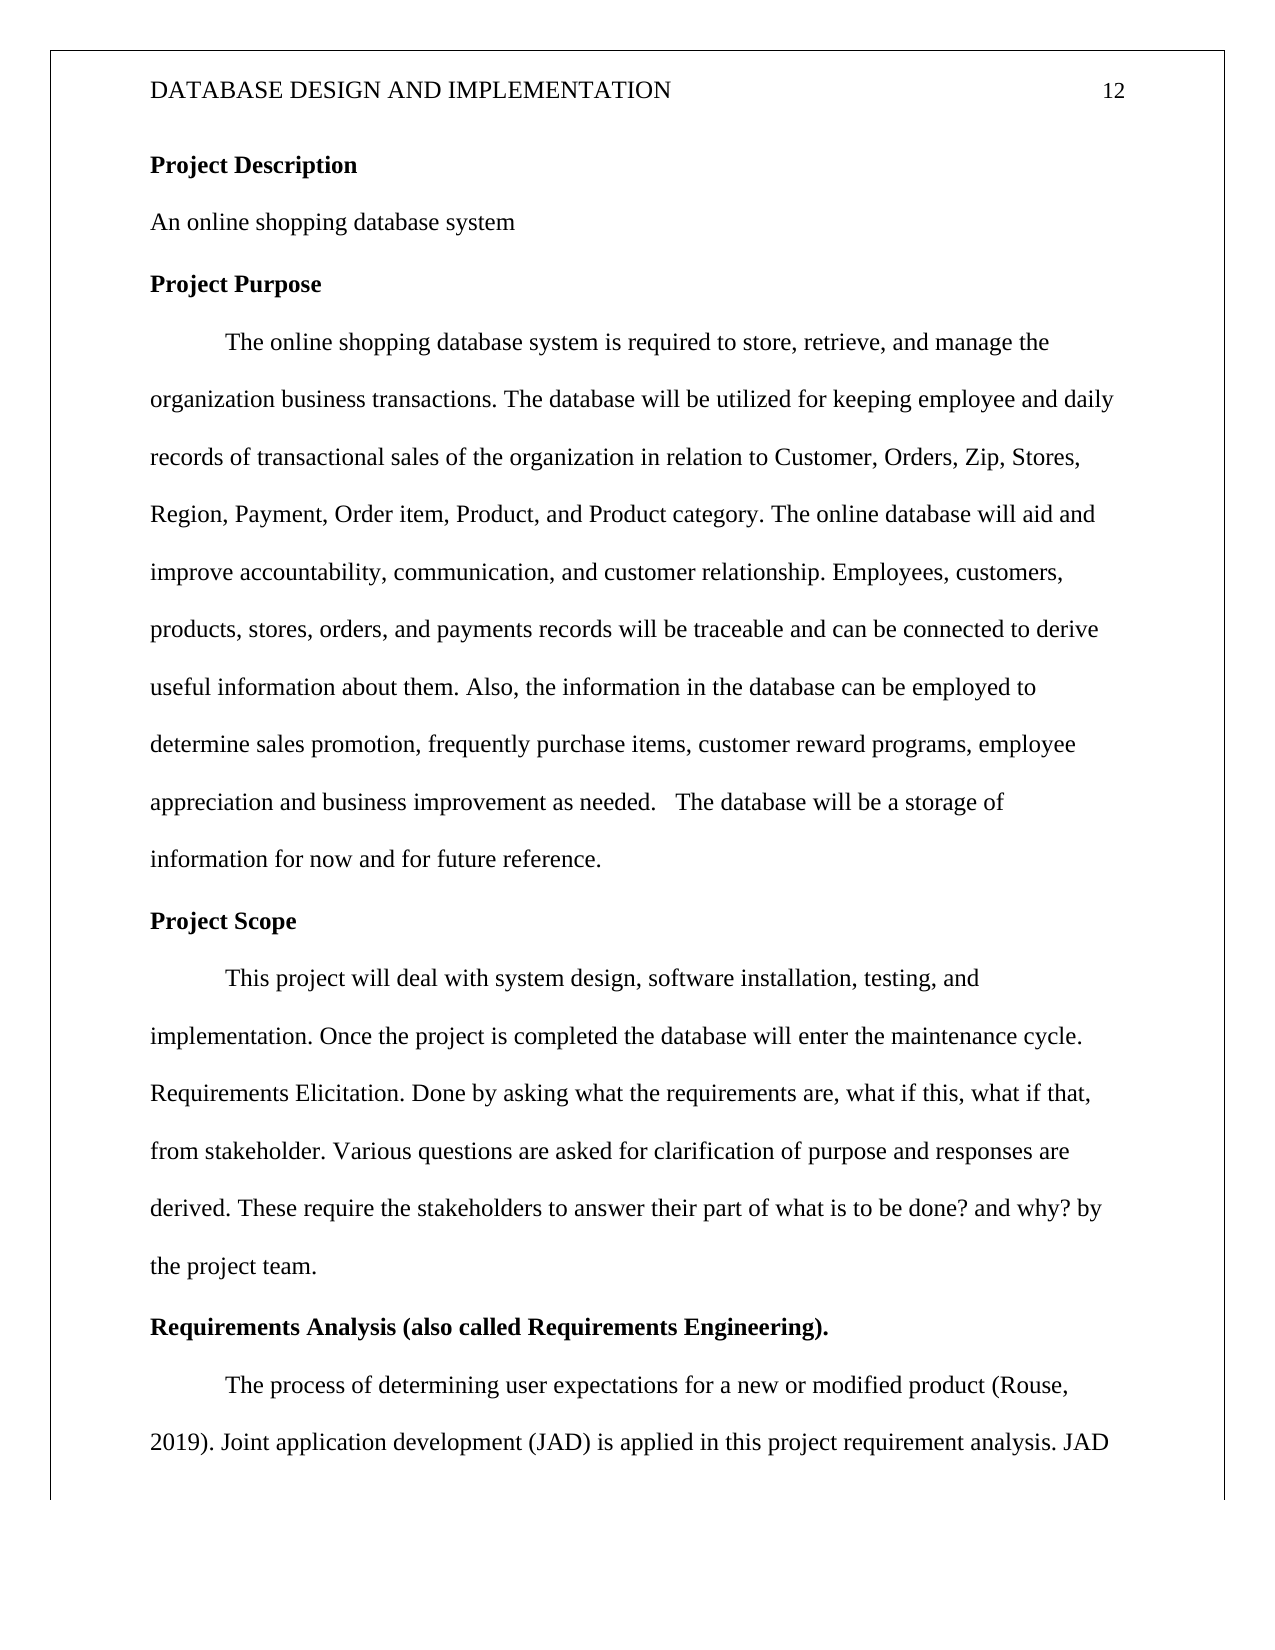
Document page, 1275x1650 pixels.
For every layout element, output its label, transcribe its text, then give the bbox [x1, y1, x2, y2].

subtitle Requirements Analysis (also called Requirements Engineering). [150, 1312, 1125, 1341]
text This project will deal with system design, software installation, testing, and implementation. Once the project is completed the database will enter the maintenance cycle. [150, 963, 1125, 1049]
subtitle Project Description [150, 150, 1125, 179]
subtitle Project Purpose [150, 269, 1125, 298]
text Requirements Elicitation. Done by asking what the requirements are, what if this, what if that, from stakeholder. Various questions are asked for clarification of purpose and responses are derived. These require the stakeholders to answer their part of what is to be done? and why? by the project team. [150, 1078, 1125, 1279]
subtitle Project Scope [150, 906, 1125, 934]
text The online shopping database system is required to store, retrieve, and manage the organization business transactions. The database will be utilized for keeping employee and daily records of transactional sales of the organization in relation to Customer, Orders, Zip, Stores, Region, Payment, Order item, Product, and Product category. The online database will aid and improve accountability, communication, and customer relationship. Employees, customers, products, stores, orders, and payments records will be traceable and can be connected to derive useful information about them. Also, the information in the database can be employed to determine sales promotion, frequently purchase items, customer reward programs, employee appreciation and business improvement as needed. The database will be a storage of information for now and for future reference. [150, 327, 1125, 873]
text An online shopping database system [150, 207, 1125, 236]
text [150, 1370, 1125, 1456]
